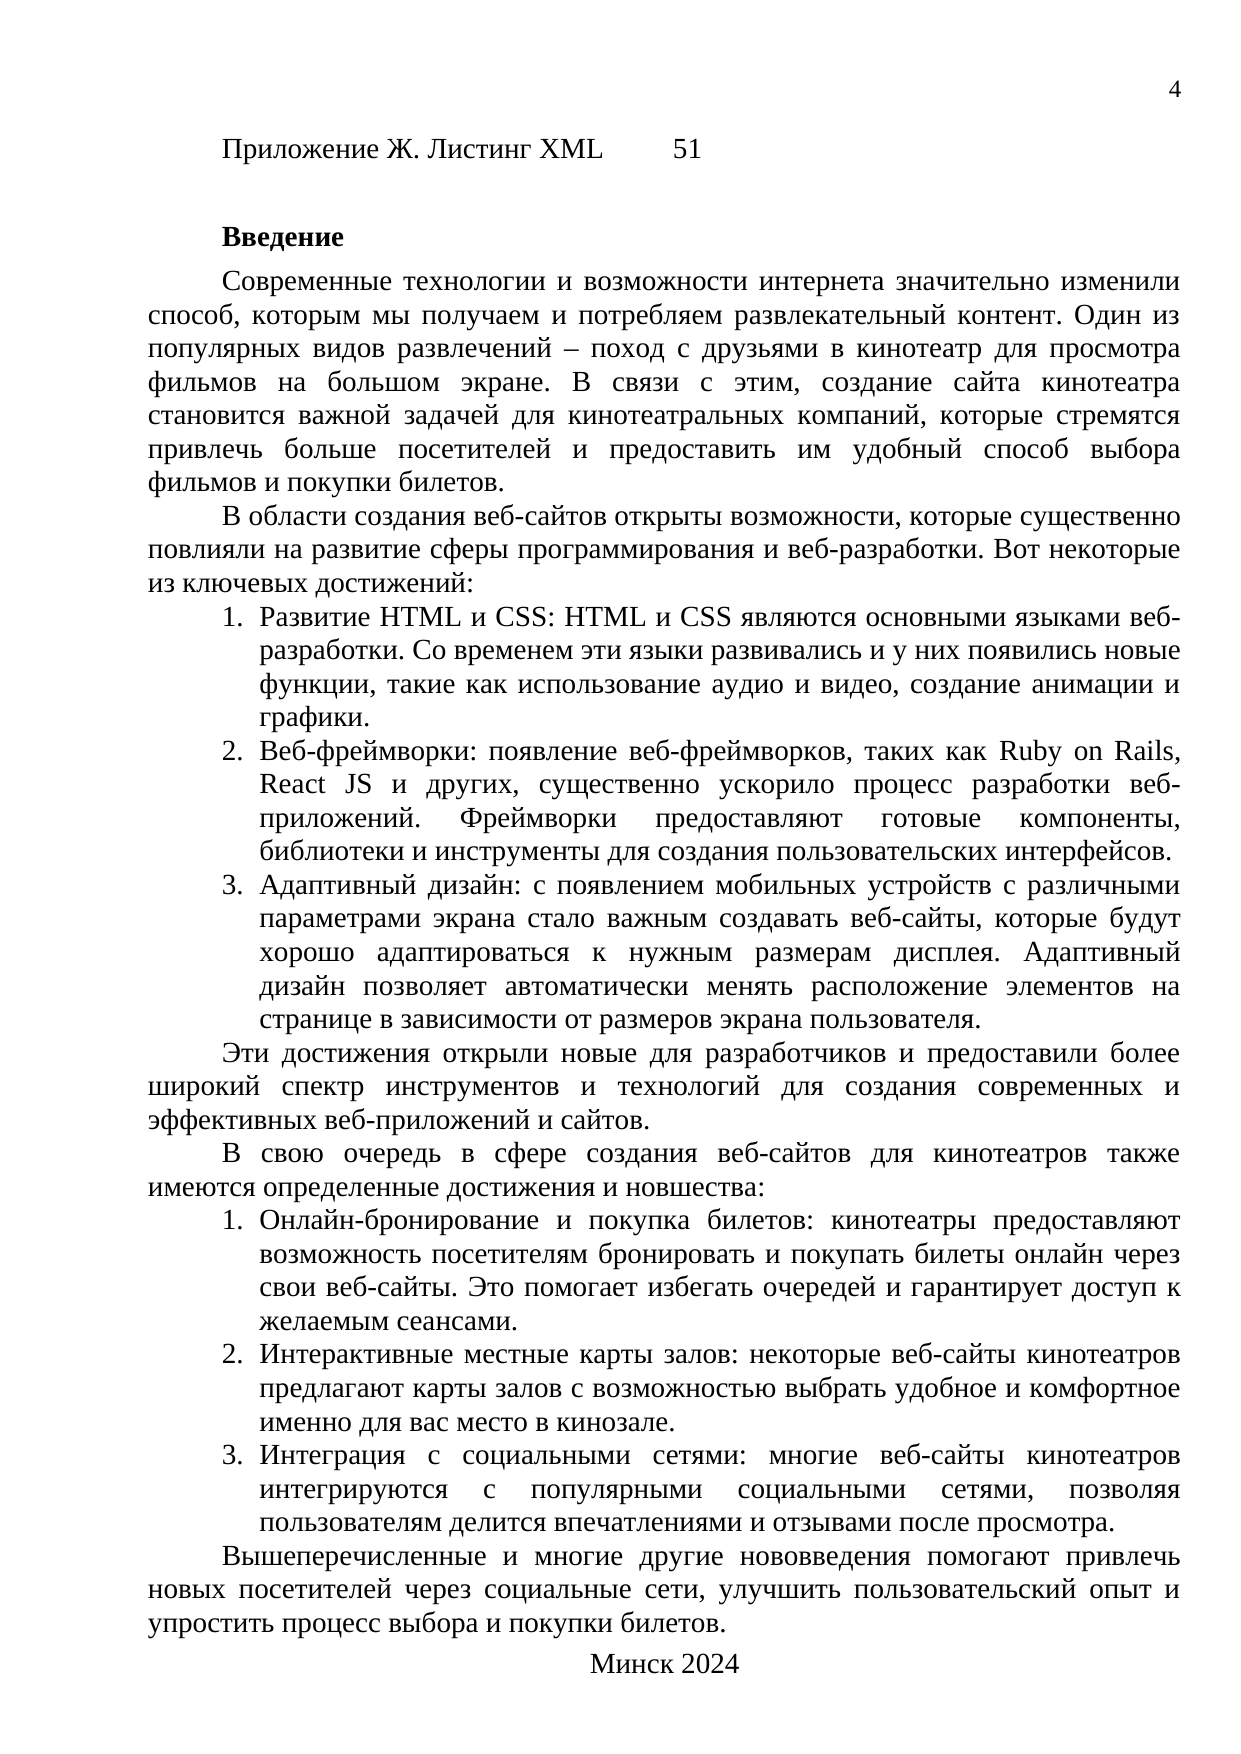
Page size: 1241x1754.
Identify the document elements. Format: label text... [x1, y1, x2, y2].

list Интеграция с социальными сетями: многие веб-сайты кинотеатров интегрируются с популярными социальными сетями, позволяя пользователям делится впечатлениями и отзывами после просмотра. [222, 1437, 1181, 1538]
text Эти достижения открыли новые для разработчиков и предоставили более широкий спектр инструментов и технологий для создания современных и эффективных веб-приложений и сайтов. [148, 1035, 1181, 1135]
text Вышеперечисленные и многие другие нововведения помогают привлечь новых посетителей через социальные сети, улучшить пользовательский опыт и упростить процесс выбора и покупки билетов. [148, 1538, 1181, 1638]
list Онлайн-бронирование и покупка билетов: кинотеатры предоставляют возможность посетителям бронировать и покупать билеты онлайн через свои веб-сайты. Это помогает избегать очередей и гарантирует доступ к желаемым сеансами. [222, 1202, 1181, 1337]
list Адаптивный дизайн: с появлением мобильных устройств с различными параметрами экрана стало важным создавать веб-сайты, которые будут хорошо адаптироваться к нужным размерам дисплея. Адаптивный дизайн позволяет автоматически менять расположение элементов на странице в зависимости от размеров экрана пользователя. [222, 867, 1181, 1035]
text В свою очередь в сфере создания веб-сайтов для кинотеатров также имеются определенные достижения и новшества: [148, 1135, 1181, 1202]
text В области создания веб-сайтов открыты возможности, которые существенно повлияли на развитие сферы программирования и веб-разработки. Вот некоторые из ключевых достижений: [148, 498, 1181, 599]
list Развитие HTML и CSS: HTML и CSS являются основными языками веб-разработки. Со временем эти языки развивались и у них появились новые функции, такие как использование аудио и видео, создание анимации и графики. [222, 599, 1181, 733]
text Современные технологии и возможности интернета значительно изменили способ, которым мы получаем и потребляем развлекательный контент. Один из популярных видов развлечений – поход с друзьями в кинотеатр для просмотра фильмов на большом экране. В связи с этим, создание сайта кинотеатра становится важной задачей для кинотеатральных компаний, которые стремятся привлечь больше посетителей и предоставить им удобный способ выбора фильмов и покупки билетов. [148, 263, 1181, 498]
text Введение [148, 219, 1181, 253]
list Интерактивные местные карты залов: некоторые веб-сайты кинотеатров предлагают карты залов с возможностью выбрать удобное и комфортное именно для вас место в кинозале. [222, 1337, 1181, 1437]
list Веб-фреймворки: появление веб-фреймворков, таких как Ruby on Rails, React JS и других, существенно ускорило процесс разработки веб-приложений. Фреймворки предоставляют готовые компоненты, библиотеки и инструменты для создания пользовательских интерфейсов. [222, 733, 1181, 867]
